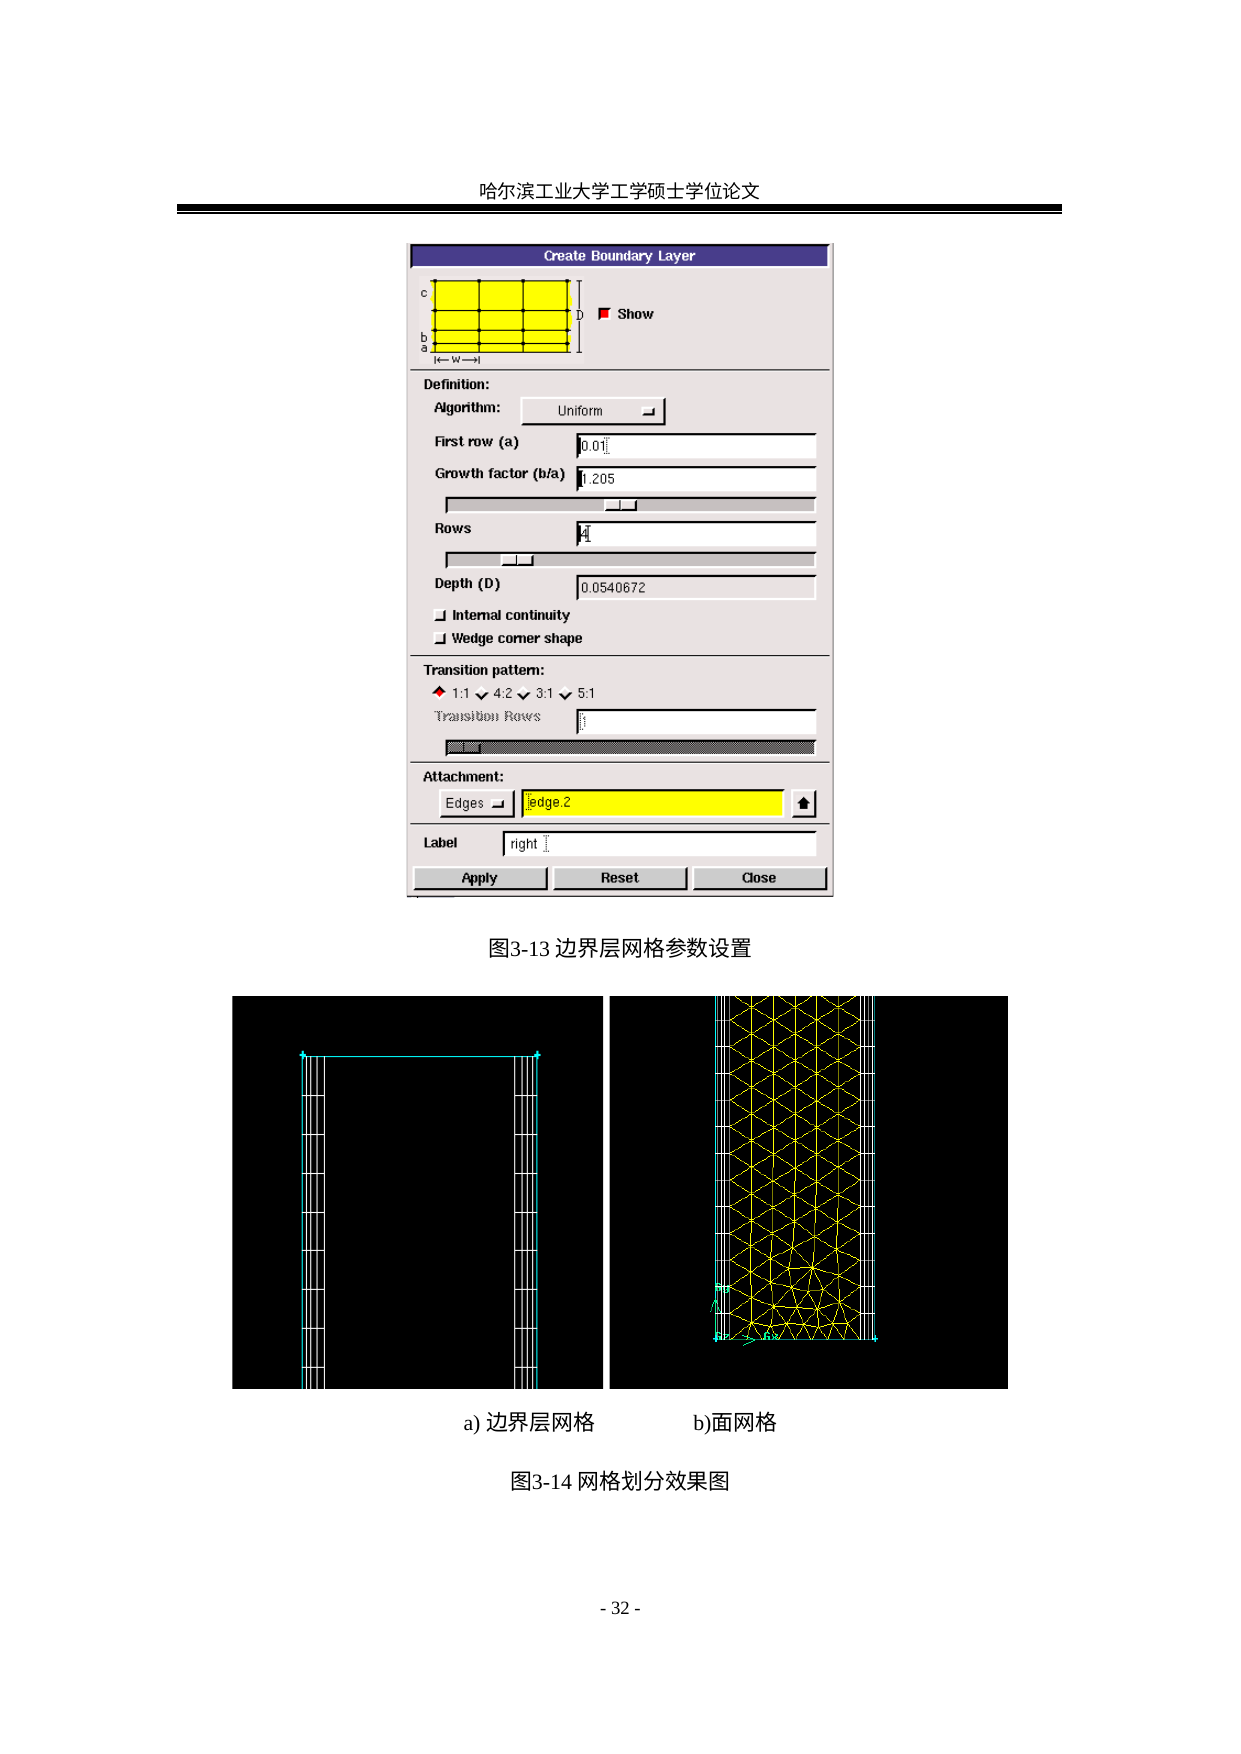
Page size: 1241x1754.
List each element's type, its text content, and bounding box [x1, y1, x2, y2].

picture [609, 996, 1008, 1389]
picture [232, 996, 604, 1389]
text a) 边界层网格 b)面网格 [177, 1404, 1063, 1438]
picture [406, 243, 834, 898]
